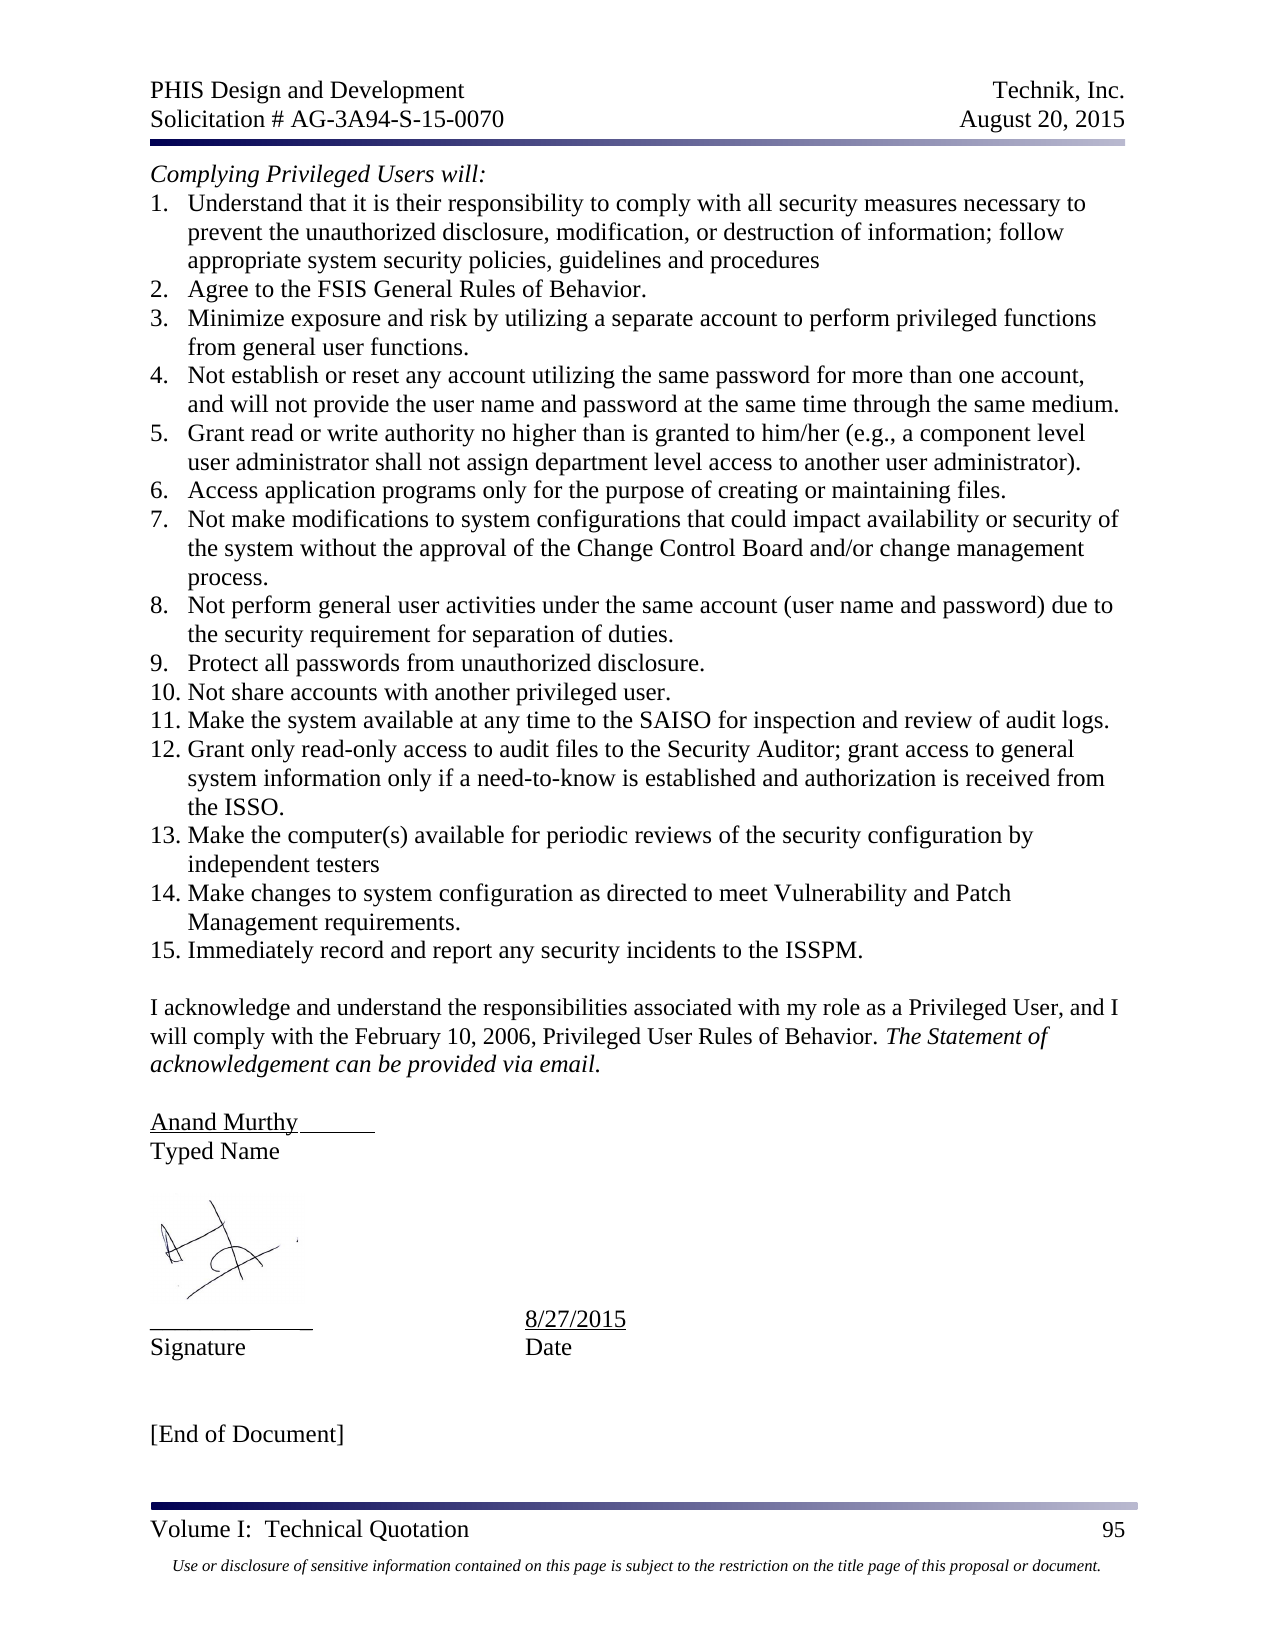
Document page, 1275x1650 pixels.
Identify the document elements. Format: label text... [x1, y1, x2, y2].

list Grant only read-only access to audit files to the Security Auditor; grant access to general system information only if a need-to-know is established and authorization is received from the ISSO. [150, 734, 1125, 821]
list Protect all passwords from unauthorized disclosure. [150, 648, 1125, 677]
list Not share accounts with another privileged user. [150, 677, 1125, 706]
text Complying Privileged Users will: [150, 159, 1125, 188]
text [End of Document] [150, 1419, 1125, 1447]
list Grant read or write authority no higher than is granted to him/her (e.g., a component level user administrator shall not assign department level access to another user administrator). [150, 418, 1125, 476]
list Minimize exposure and risk by utilizing a separate account to perform privileged functions from general user functions. [150, 303, 1125, 361]
text I acknowledge and understand the responsibilities associated with my role as a Privileged User, and I will comply with the February 10, 2006, Privileged User Rules of Behavior. The Statement of acknowledgement can be provided via email. [150, 993, 1125, 1078]
list Make changes to system configuration as directed to meet Vulnerability and Patch Management requirements. [150, 878, 1125, 936]
list Not perform general user activities under the same account (user name and password) due to the security requirement for separation of duties. [150, 591, 1125, 648]
list Not make modifications to system configurations that could impact availability or security of the system without the approval of the Change Control Board and/or change management process. [150, 504, 1125, 591]
list Make the computer(s) available for periodic reviews of the security configuration by independent testers [150, 821, 1125, 878]
text Signature Date [150, 1332, 1125, 1361]
list Agree to the FSIS General Rules of Behavior. [150, 274, 1125, 303]
list Not establish or reset any account utilizing the same password for more than one account, and will not provide the user name and password at the same time through the same medium. [150, 361, 1125, 418]
picture [150, 1193, 305, 1304]
list Access application programs only for the purpose of creating or maintaining files. [150, 476, 1125, 504]
list Make the system available at any time to the SAISO for inspection and review of audit logs. [150, 706, 1125, 734]
text Typed Name [150, 1136, 1125, 1164]
list Understand that it is their responsibility to comply with all security measures necessary to prevent the unauthorized disclosure, modification, or destruction of information; follow appropriate system security policies, guidelines and procedures [150, 188, 1125, 274]
text Anand Murthy [150, 1107, 1125, 1136]
list Immediately record and report any security incidents to the ISSPM. [150, 936, 1125, 964]
text ________ _ 8/27/2015 [150, 1304, 1125, 1332]
